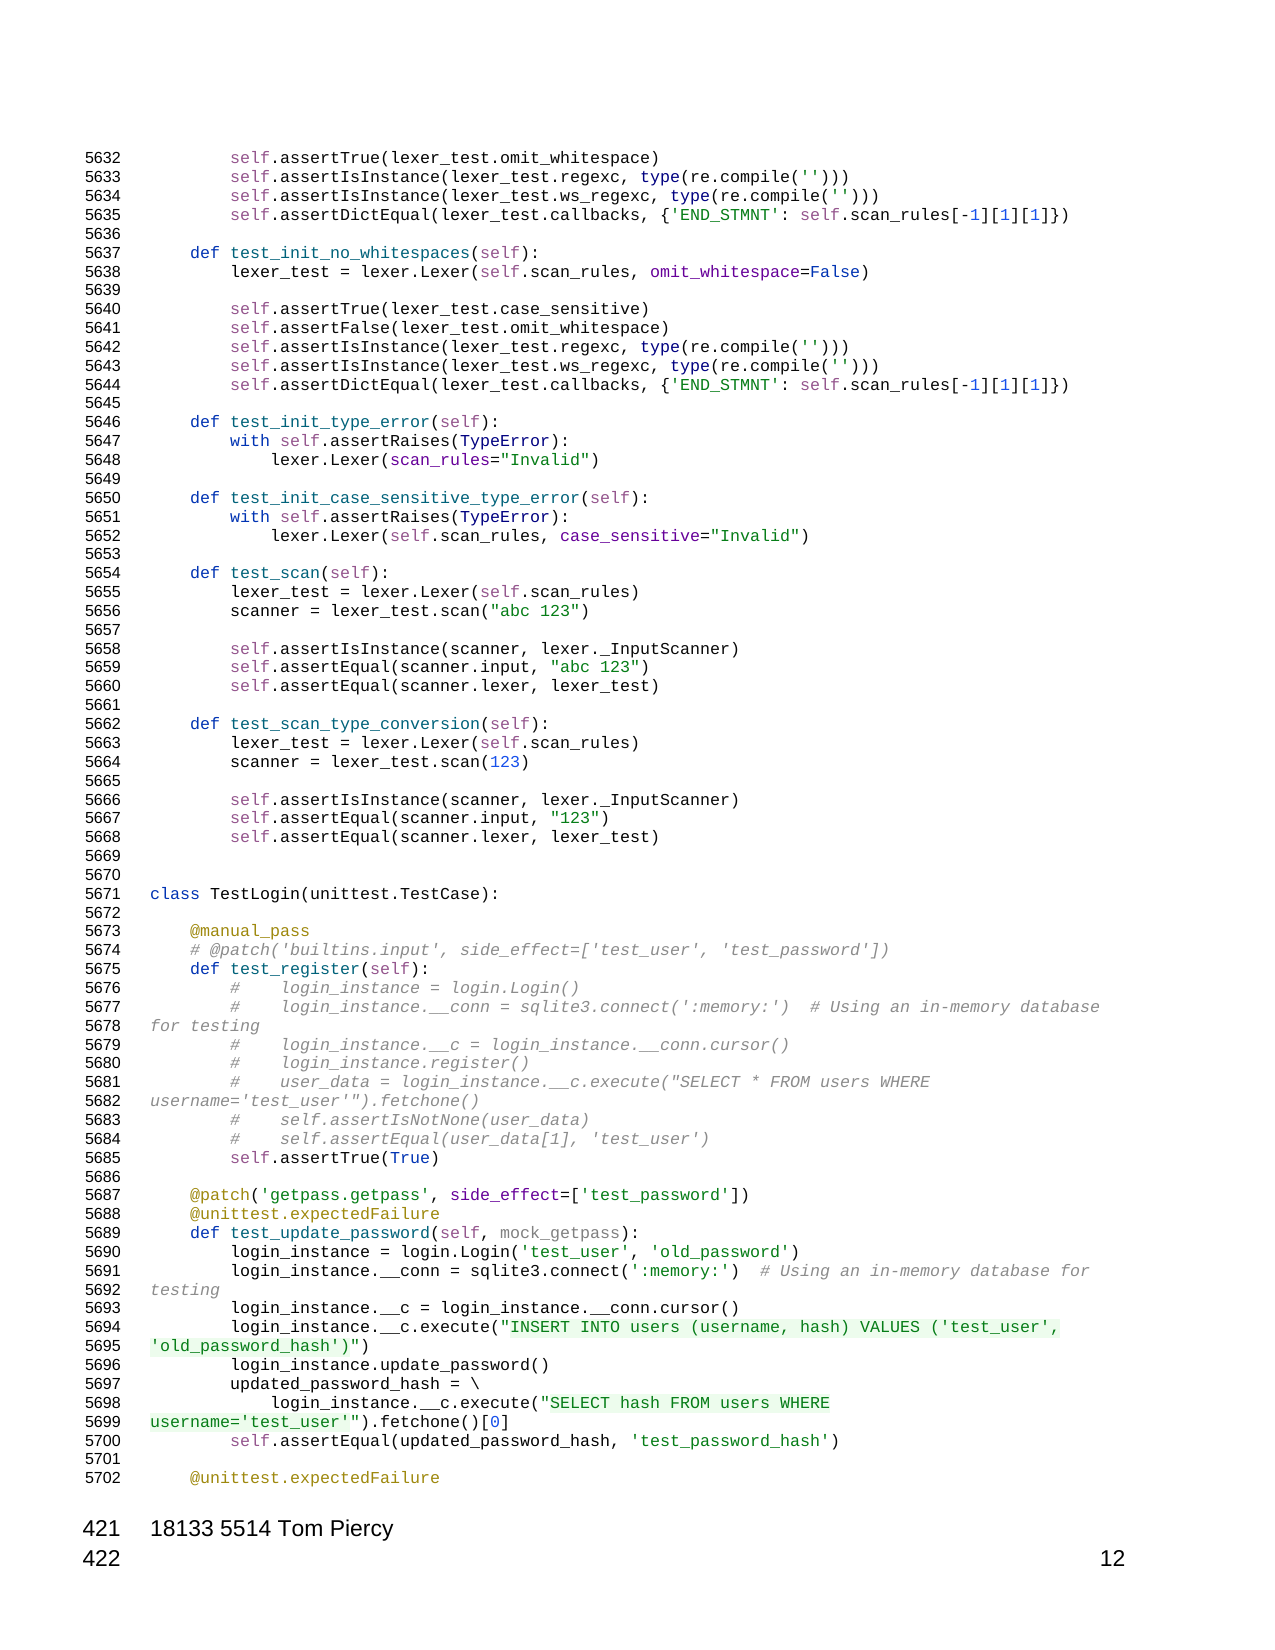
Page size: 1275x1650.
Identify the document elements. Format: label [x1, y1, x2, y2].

text [150, 150, 1125, 1489]
